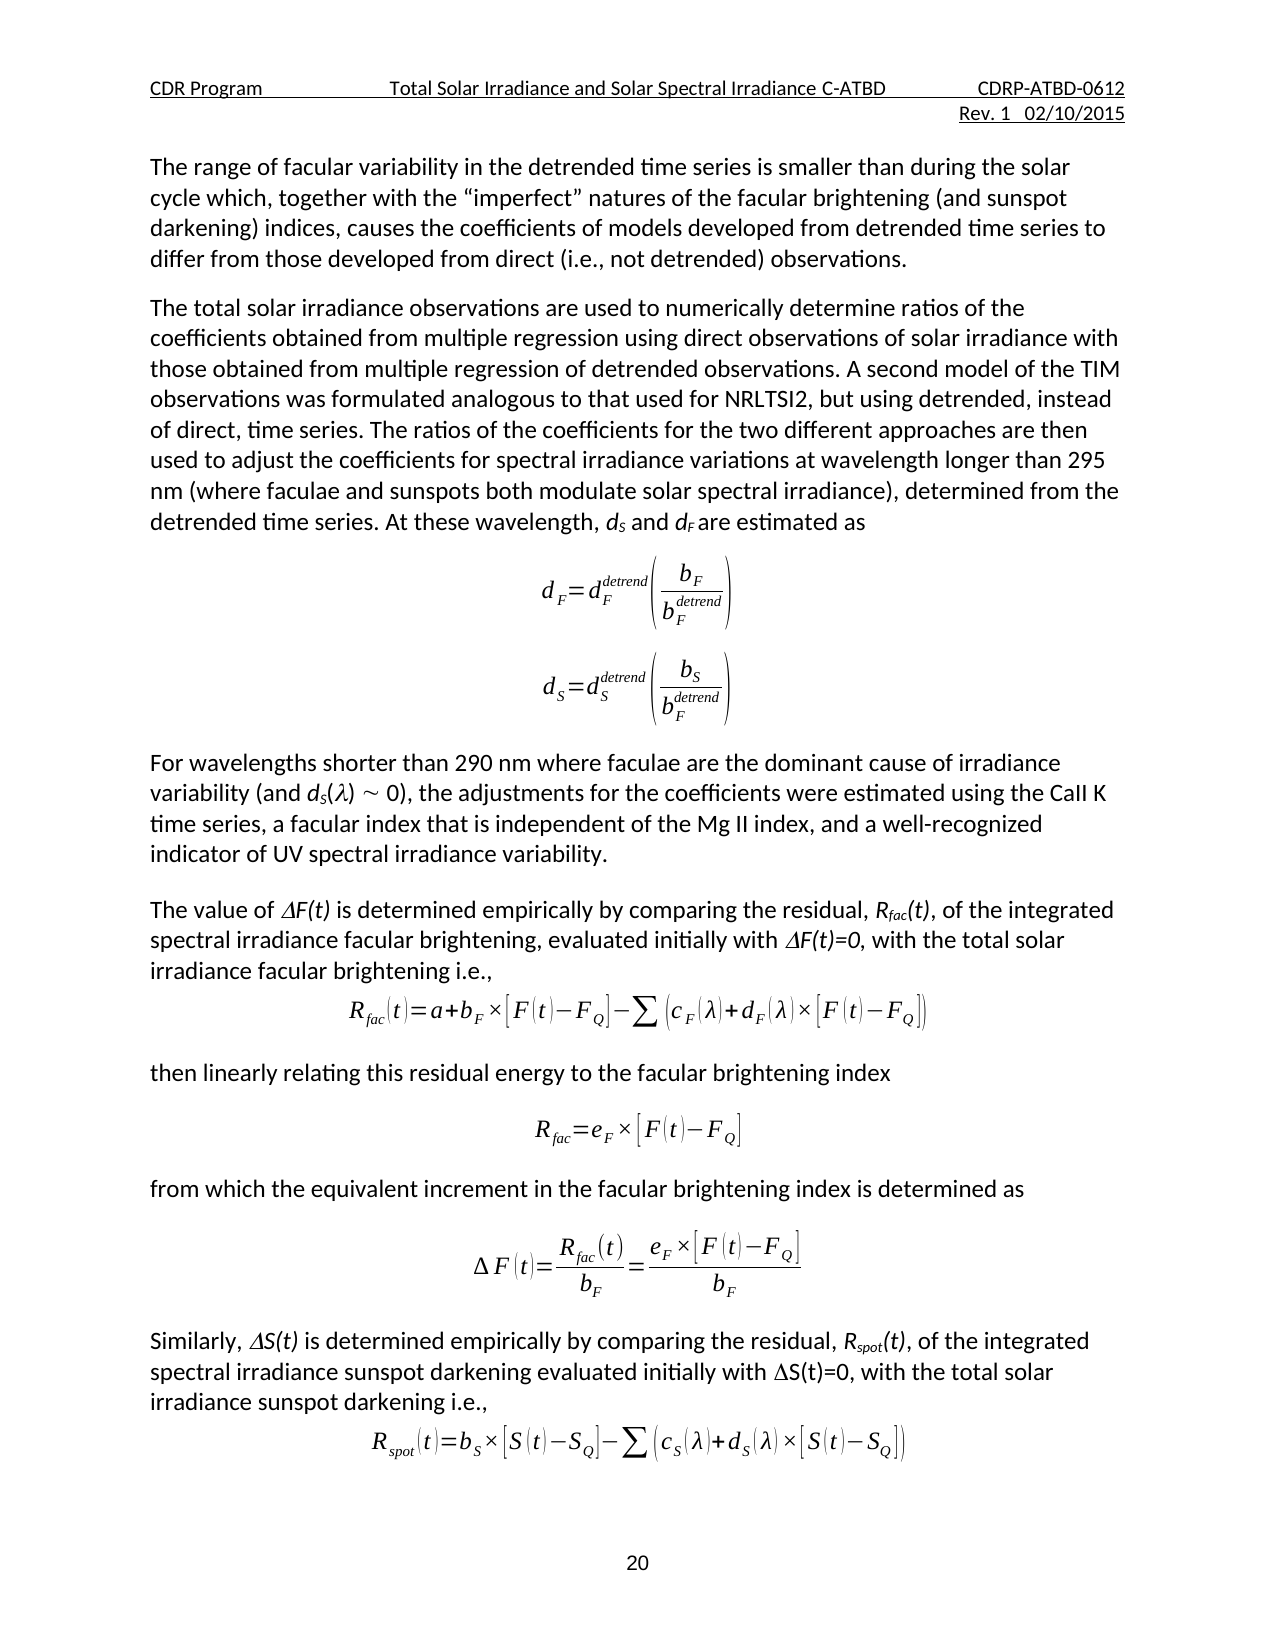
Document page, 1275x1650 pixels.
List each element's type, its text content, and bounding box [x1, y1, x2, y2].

text The total solar irradiance observations are used to numerically determine ratios of the coefficients obtained from multiple regression using direct observations of solar irradiance with those obtained from multiple regression of detrended observations. A second model of the TIM observations was formulated analogous to that used for NRLTSI2, but using detrended, instead of direct, time series. The ratios of the coefficients for the two different approaches are then used to adjust the coefficients for spectral irradiance variations at wavelength longer than 295 nm (where faculae and sunspots both modulate solar spectral irradiance), determined from the detrended time series. At these wavelength, dS and dF are estimated as [150, 292, 1125, 536]
text Similarly, S(t) is determined empirically by comparing the residual, Rspot(t), of the integrated spectral irradiance sunspot darkening evaluated initially with S(t)=0, with the total solar irradiance sunspot darkening i.e., [150, 1325, 1125, 1417]
text For wavelengths shorter than 290 nm where faculae are the dominant cause of irradiance variability (and dS() 0), the adjustments for the coefficients were estimated using the CaII K time series, a facular index that is independent of the Mg II index, and a well-recognized indicator of UV spectral irradiance variability. [150, 747, 1125, 869]
text The value of F(t) is determined empirically by comparing the residual, Rfac(t), of the integrated spectral irradiance facular brightening, evaluated initially with F(t)=0, with the total solar irradiance facular brightening i.e., [150, 894, 1125, 986]
text then linearly relating this residual energy to the facular brightening index [150, 1057, 1125, 1087]
text The range of facular variability in the detrended time series is smaller than during the solar cycle which, together with the “imperfect” natures of the facular brightening (and sunspot darkening) indices, causes the coefficients of models developed from detrended time series to differ from those developed from direct (i.e., not detrended) observations. [150, 151, 1125, 273]
text from which the equivalent increment in the facular brightening index is determined as [150, 1173, 1125, 1204]
